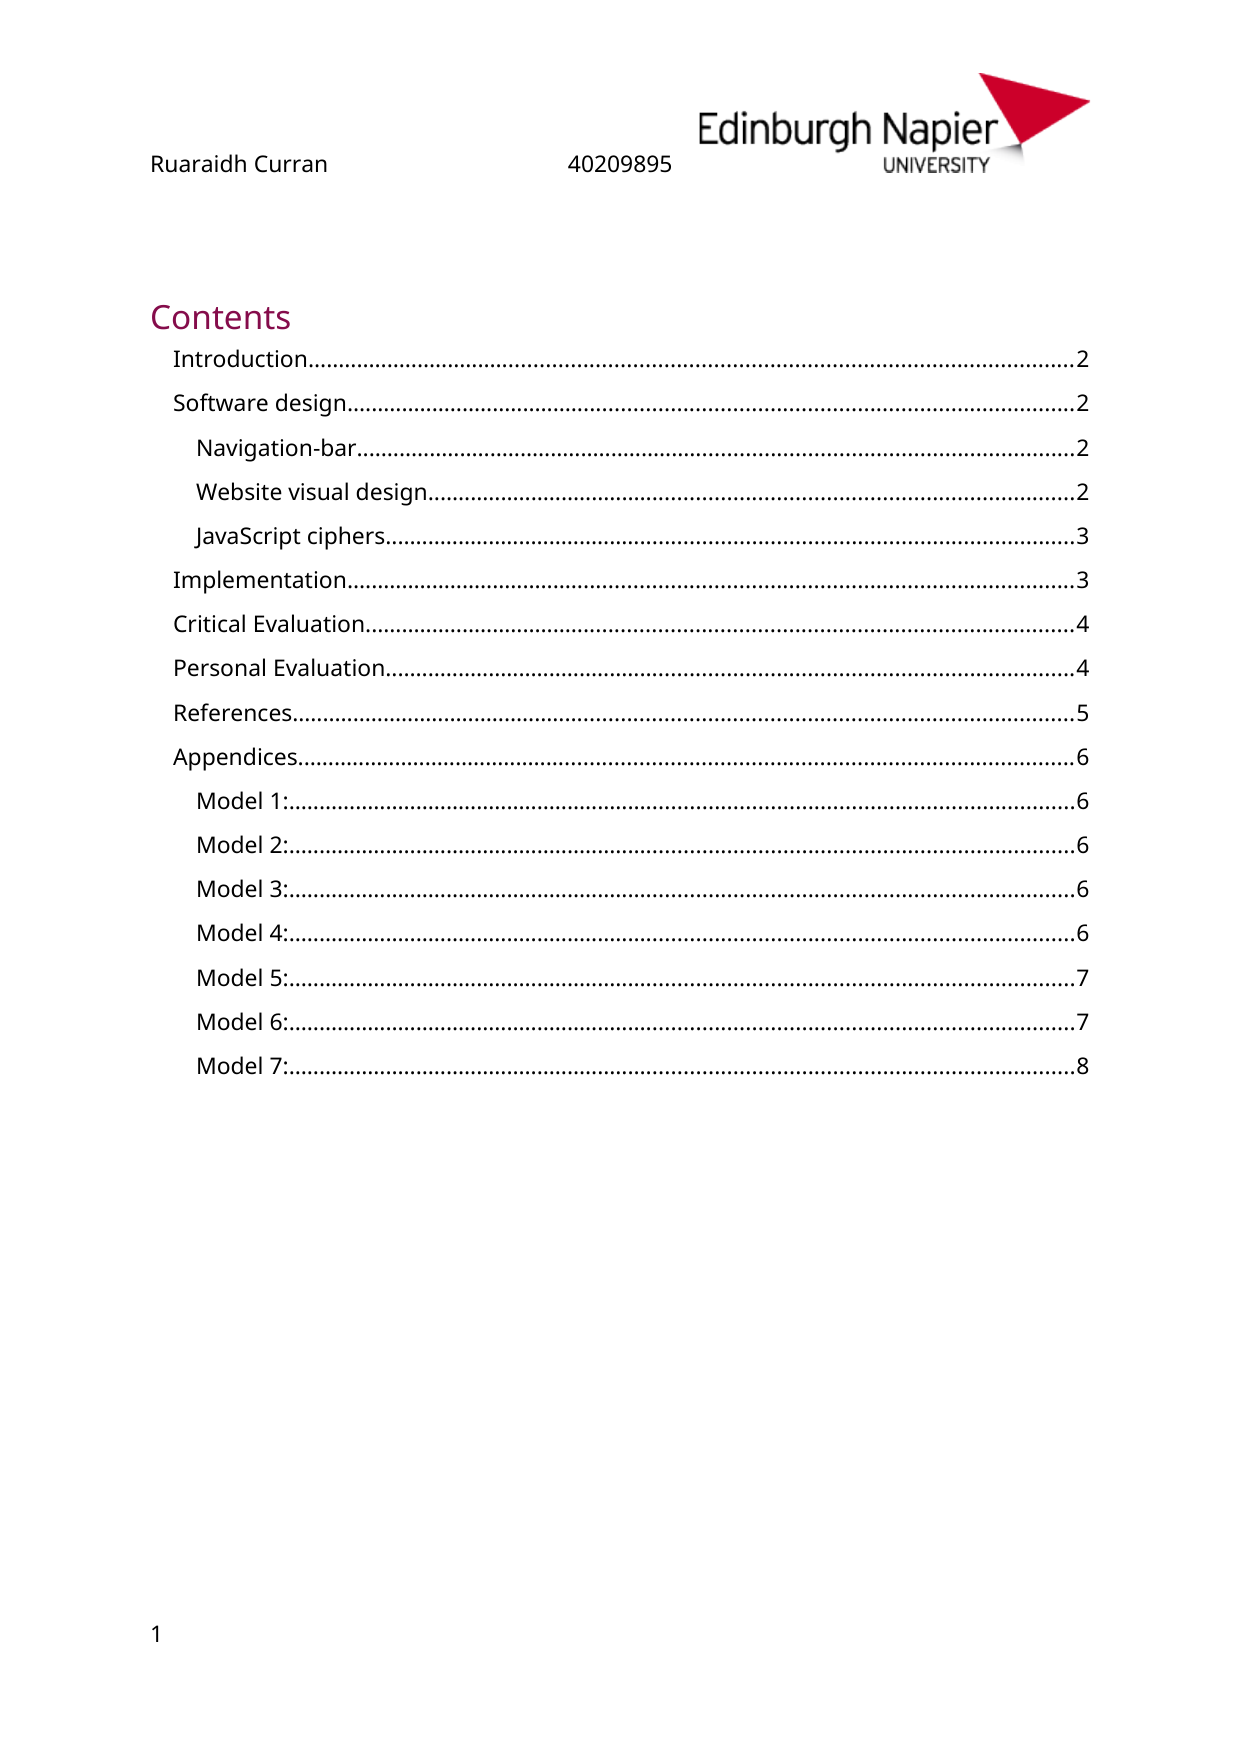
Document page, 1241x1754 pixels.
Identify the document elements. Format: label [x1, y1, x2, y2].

picture [699, 73, 1091, 173]
